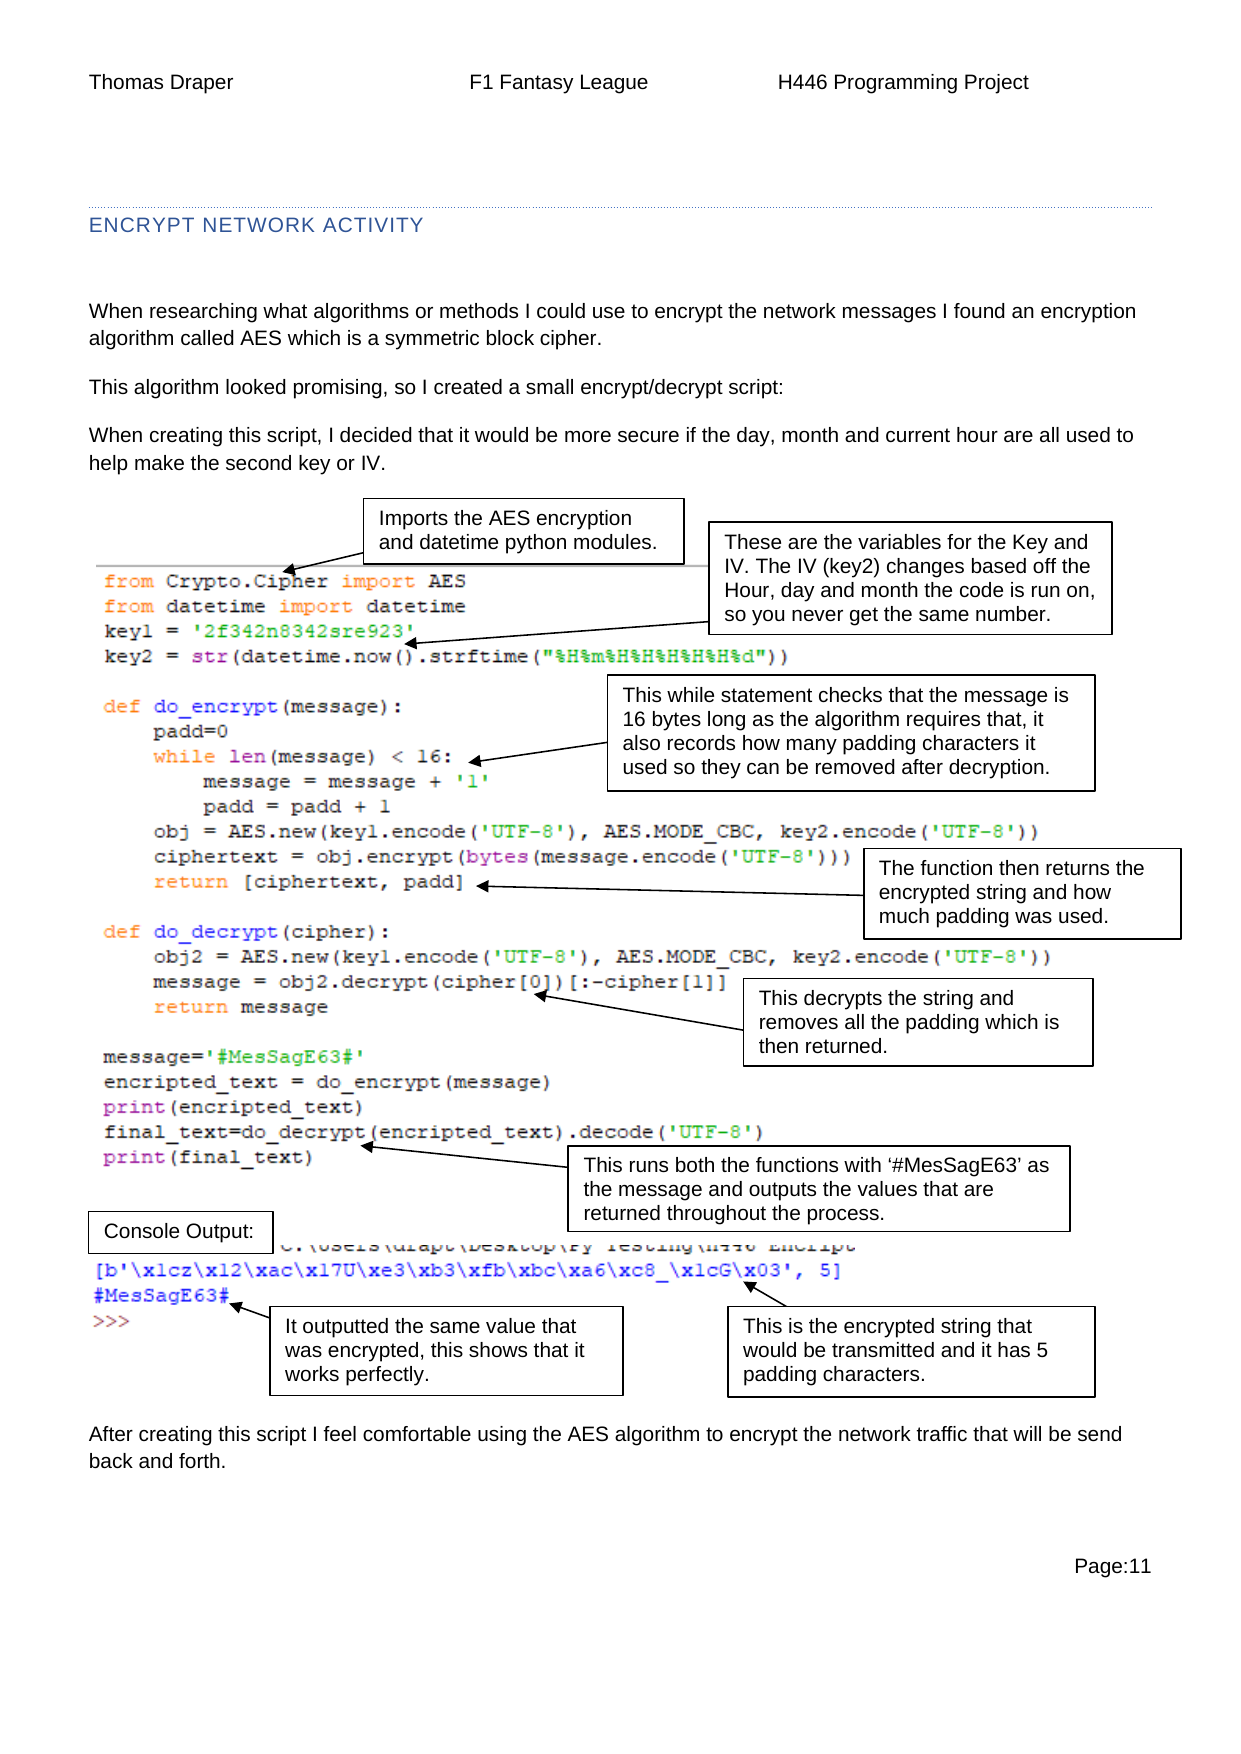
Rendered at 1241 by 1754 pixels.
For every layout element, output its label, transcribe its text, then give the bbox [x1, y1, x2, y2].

subtitle Encrypt network activity [89, 207, 1152, 236]
picture [96, 564, 1061, 1182]
picture [88, 1245, 855, 1335]
text When creating this script, I decided that it would be more secure if the day, month and current hour are all used to help make the second key or IV. [89, 423, 1152, 474]
text This algorithm looked promising, so I created a small encrypt/decrypt script: [89, 374, 1152, 398]
text After creating this script I feel comfortable using the AES algorithm to encrypt the network traffic that will be send back and forth. [89, 1422, 1152, 1473]
text When researching what algorithms or methods I could use to encrypt the network messages I found an encryption algorithm called AES which is a symmetric block cipher. [89, 299, 1152, 350]
